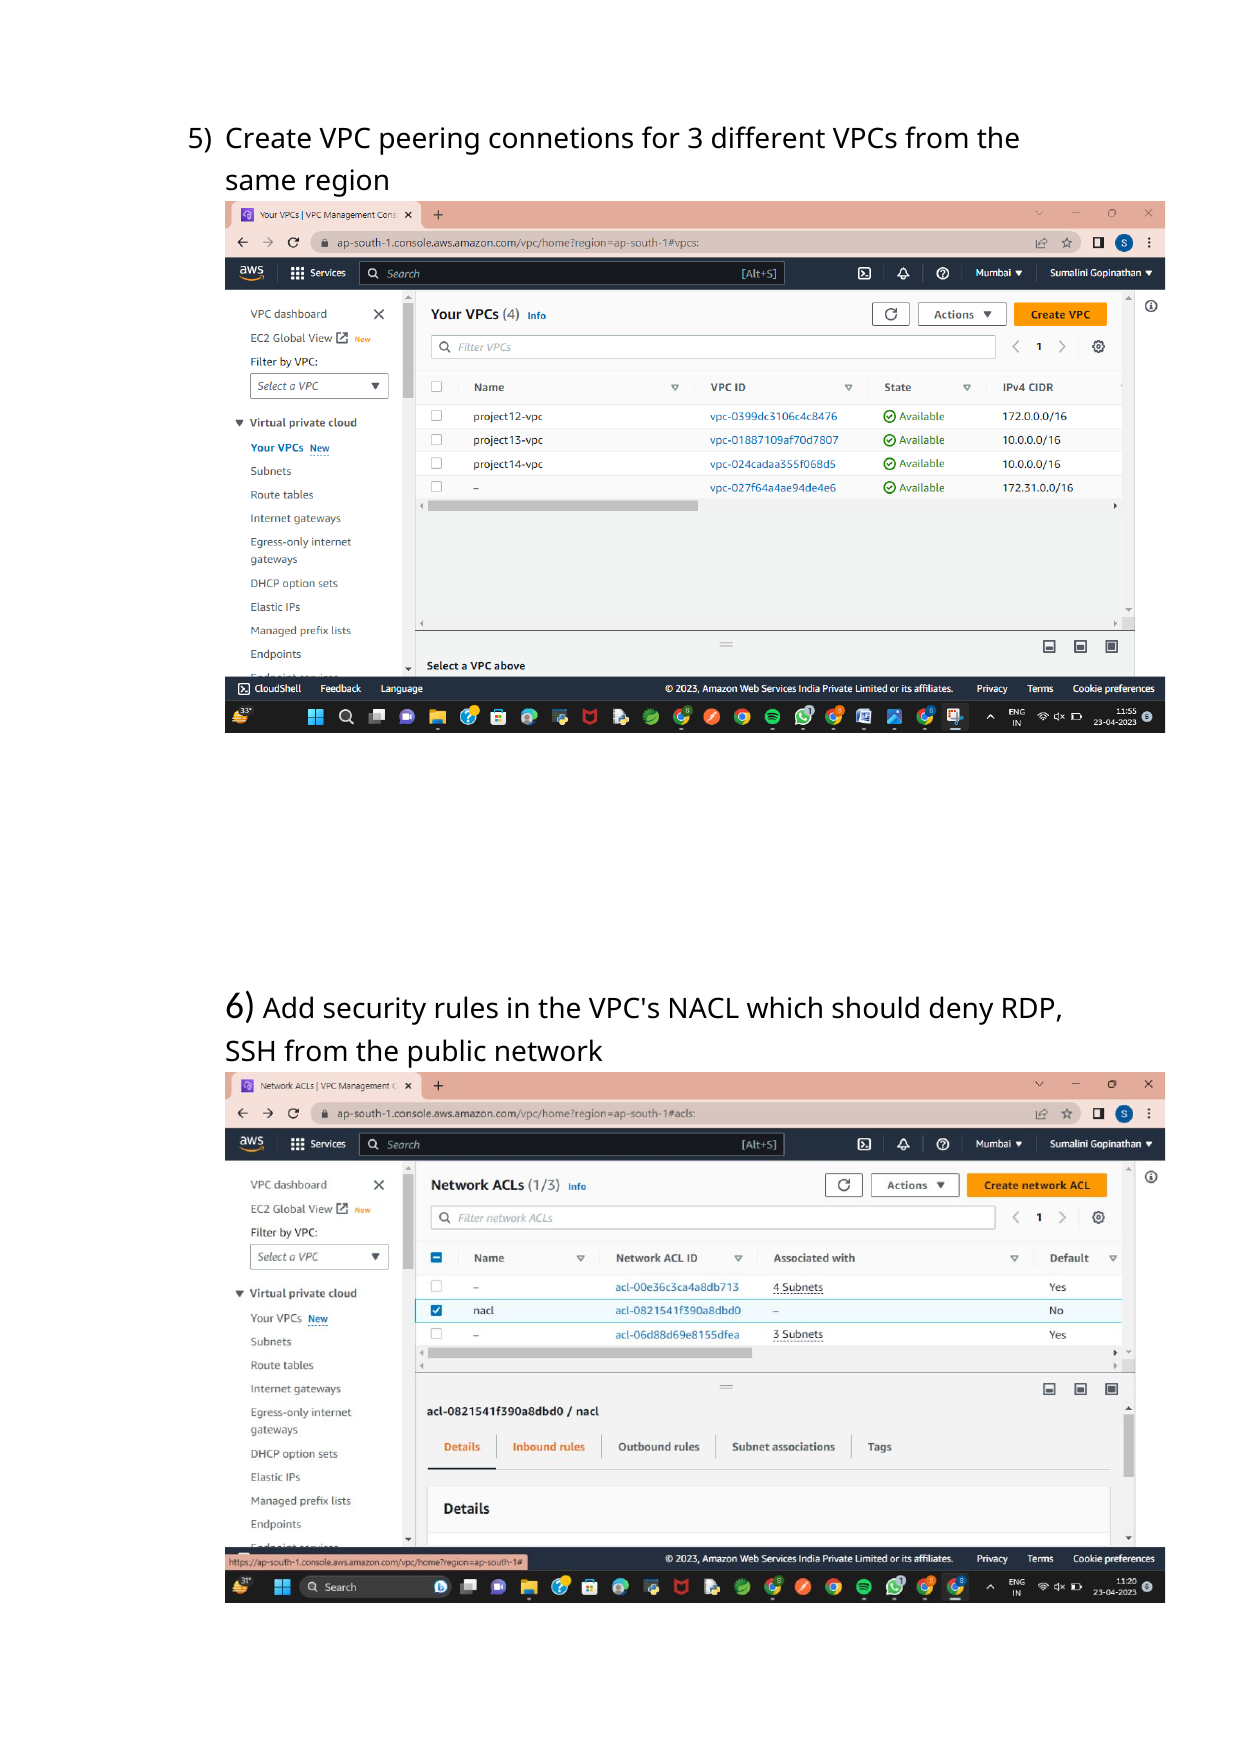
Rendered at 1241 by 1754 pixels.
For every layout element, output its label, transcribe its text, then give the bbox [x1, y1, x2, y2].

list 6) Add security rules in the VPC's NACL which should deny RDP, SSH from the public network [225, 982, 1090, 1069]
list Create VPC peering connetions for 3 different VPCs from the same region [187, 119, 1090, 198]
picture [225, 1072, 1166, 1603]
picture [225, 201, 1166, 733]
